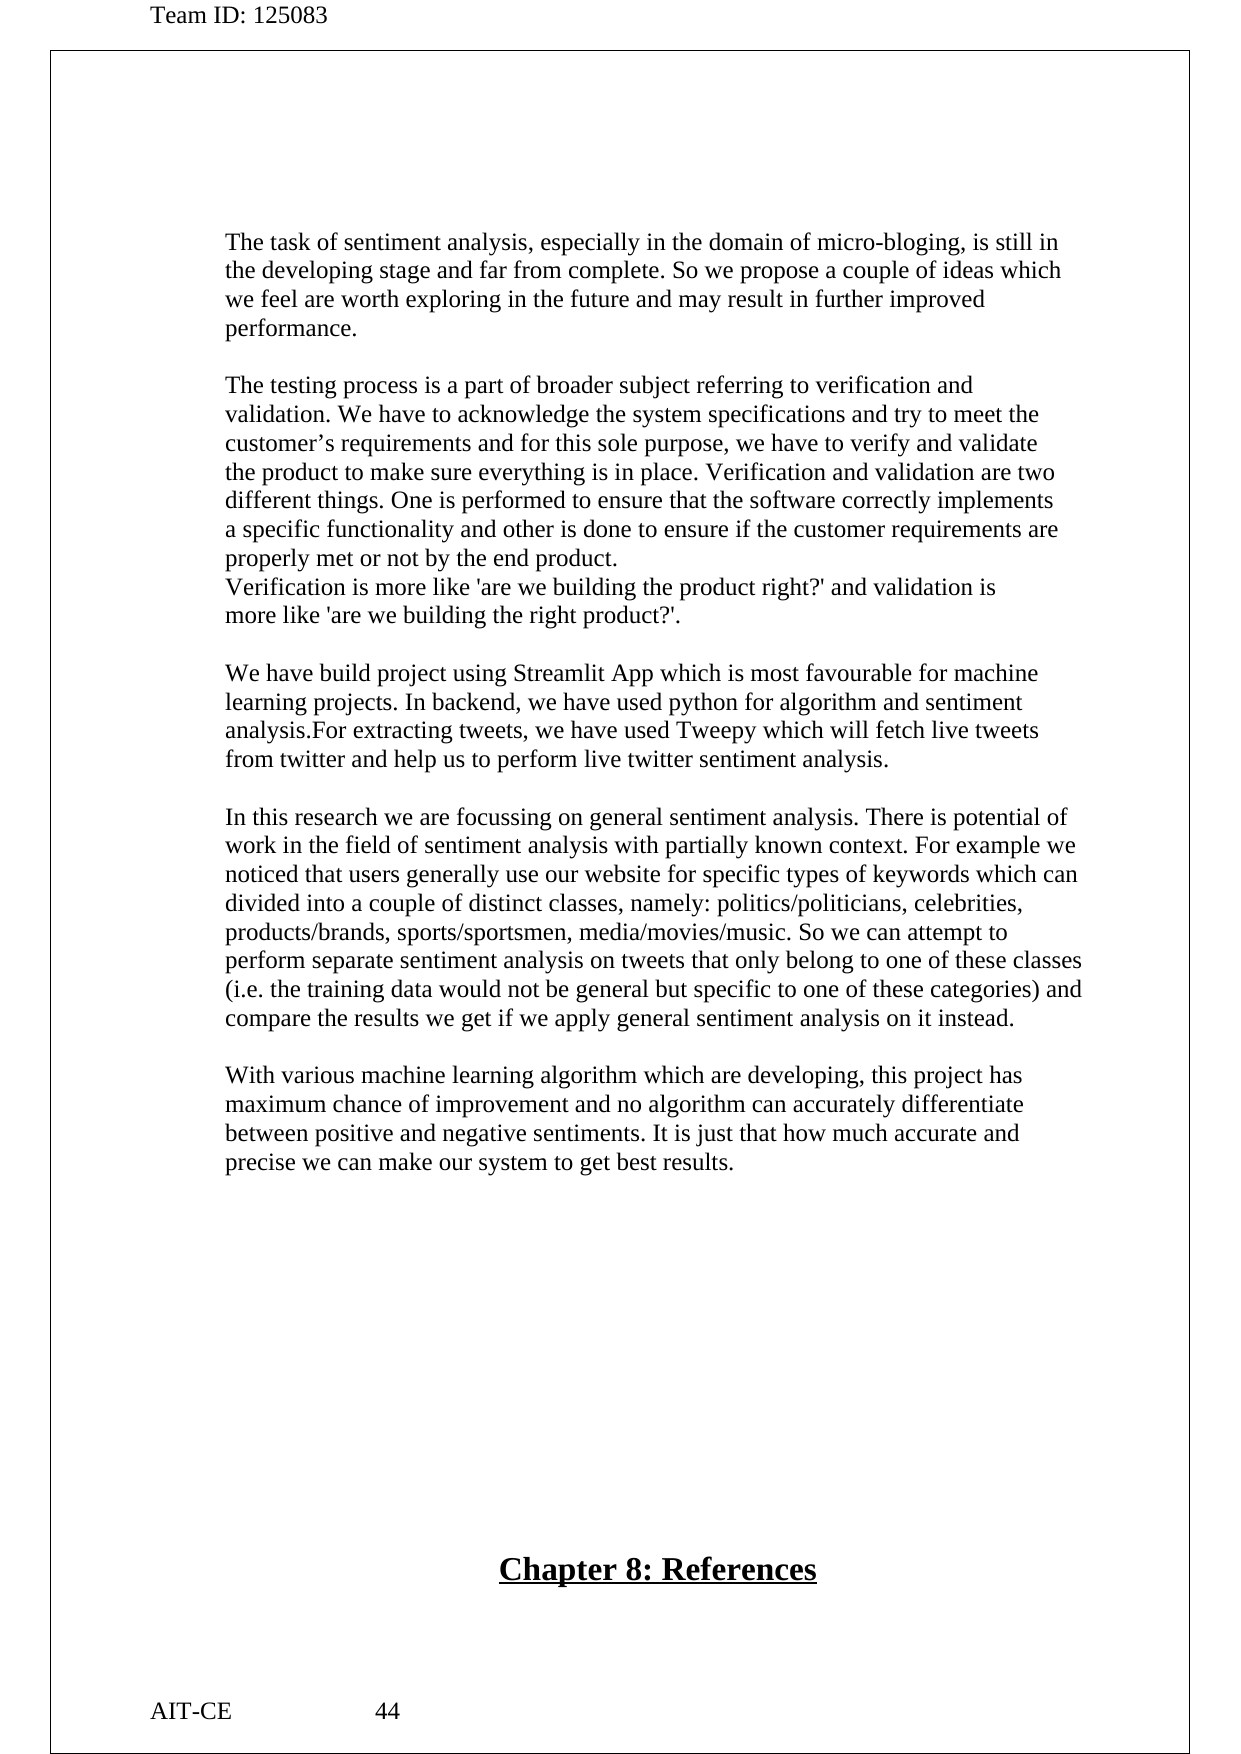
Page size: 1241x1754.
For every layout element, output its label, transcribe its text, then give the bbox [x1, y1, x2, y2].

list Verification is more like 'are we building the product right?' and validation is [225, 572, 1090, 600]
list The task of sentiment analysis, especially in the domain of micro-bloging, is still in the developing stage and far from complete. So we propose a couple of ideas which we feel are worth exploring in the future and may result in further improved performance. [225, 227, 1090, 342]
list In this research we are focussing on general sentiment analysis. There is potential of work in the field of sentiment analysis with partially known context. For example we noticed that users generally use our website for specific types of keywords which can divided into a couple of distinct classes, namely: politics/politicians, celebrities, products/brands, sports/sportsmen, media/movies/music. So we can attempt to perform separate sentiment analysis on tweets that only belong to one of these classes (i.e. the training data would not be general but specific to one of these categories) and compare the results we get if we apply general sentiment analysis on it instead. [225, 802, 1090, 1032]
list The testing process is a part of broader subject referring to verification and [225, 370, 1090, 399]
list customer’s requirements and for this sole purpose, we have to verify and validate [225, 428, 1090, 457]
list validation. We have to acknowledge the system specifications and try to meet the [225, 399, 1090, 428]
list properly met or not by the end product. [225, 543, 1090, 572]
list With various machine learning algorithm which are developing, this project has maximum chance of improvement and no algorithm can accurately differentiate between positive and negative sentiments. It is just that how much accurate and precise we can make our system to get best results. [225, 1060, 1090, 1175]
list more like 'are we building the right product?'. [225, 600, 1090, 629]
list Chapter 8: References [225, 1549, 1090, 1587]
list a specific functionality and other is done to ensure if the customer requirements are [225, 514, 1090, 543]
list We have build project using Streamlit App which is most favourable for machine learning projects. In backend, we have used python for algorithm and sentiment analysis.For extracting tweets, we have used Tweepy which will fetch live tweets from twitter and help us to perform live twitter sentiment analysis. [225, 658, 1090, 773]
list different things. One is performed to ensure that the software correctly implements [225, 485, 1090, 514]
list the product to make sure everything is in place. Verification and validation are two [225, 457, 1090, 485]
